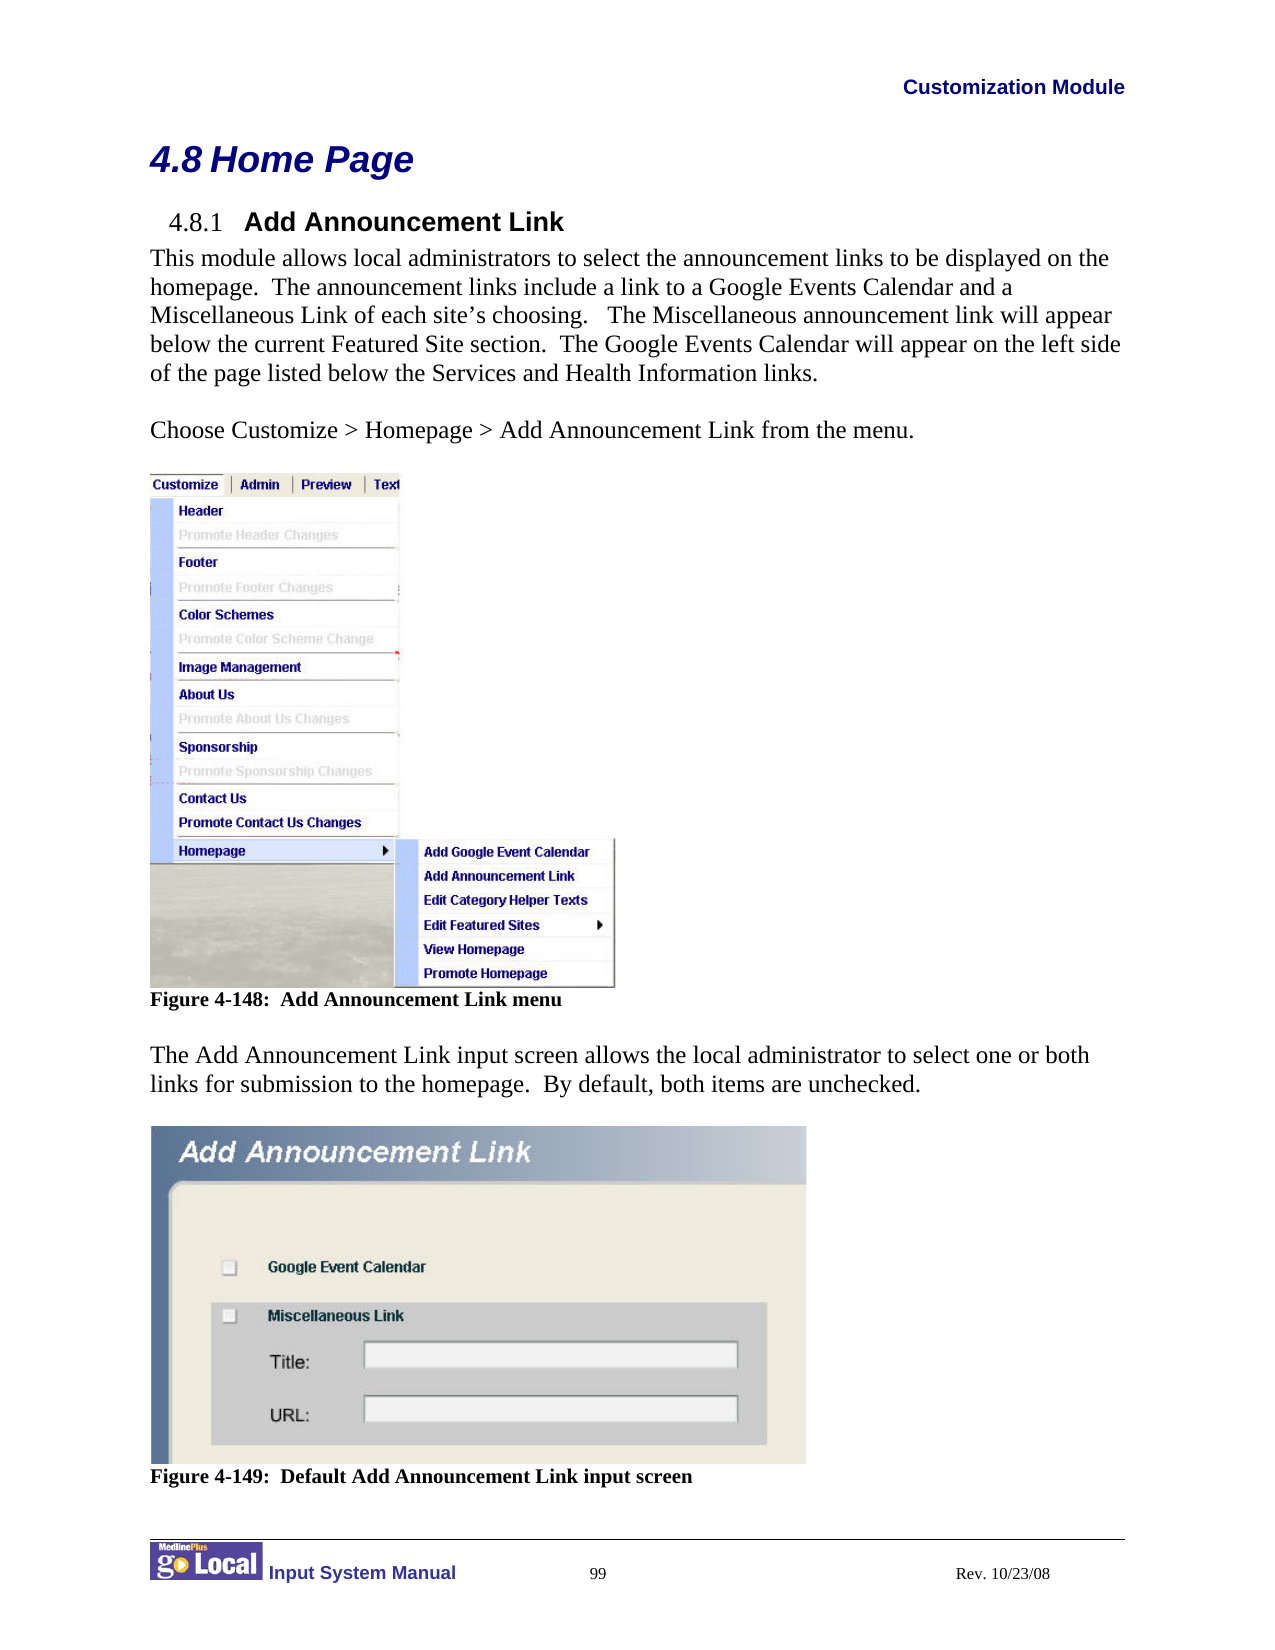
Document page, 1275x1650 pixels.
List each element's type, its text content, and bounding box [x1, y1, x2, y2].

picture [150, 1542, 263, 1580]
text Choose Customize > Homepage > Add Announcement Link from the menu. [150, 416, 1125, 444]
picture [150, 1126, 807, 1464]
subtitle Home Page [150, 137, 1125, 181]
text The Add Announcement Link input screen allows the local administrator to select one or both links for submission to the homepage. By default, both items are unchecked. [150, 1040, 1125, 1097]
picture [150, 473, 616, 988]
text This module allows local administrators to select the announcement links to be displayed on the homepage. The announcement links include a link to a Google Events Calendar and a Miscellaneous Link of each site’s choosing. The Miscellaneous announcement link will appear below the current Featured Site section. The Google Events Calendar will appear on the left side of the page listed below the Services and Health Information links. [150, 243, 1125, 387]
subtitle Add Announcement Link [169, 206, 1125, 237]
